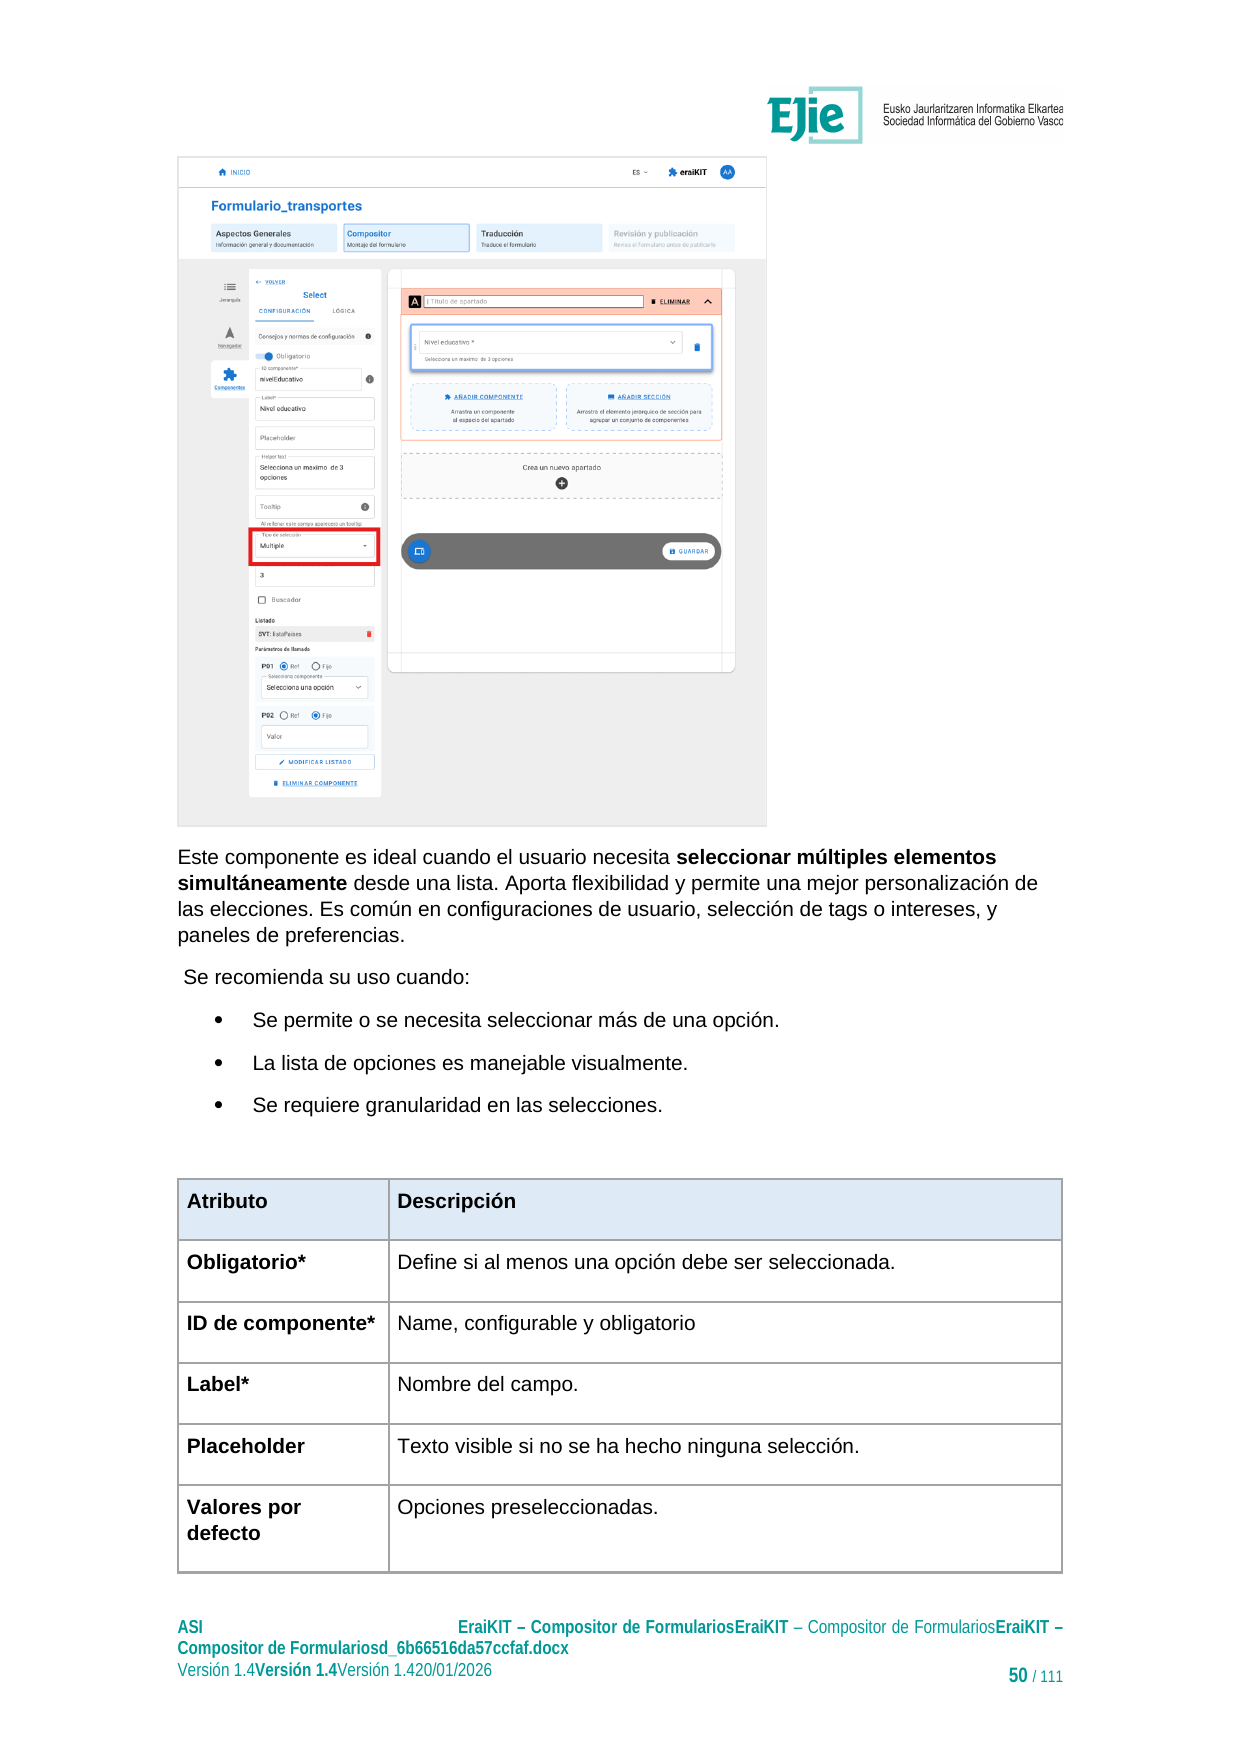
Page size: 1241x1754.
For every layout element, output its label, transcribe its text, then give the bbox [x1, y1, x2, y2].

table_cell Placeholder [179, 1425, 388, 1484]
table_cell Valores por defecto [179, 1486, 388, 1571]
table_cell Opciones preseleccionadas. [390, 1486, 1061, 1571]
table_cell Obligatorio* [179, 1241, 388, 1301]
picture [767, 86, 1064, 144]
table_cell Label* [179, 1364, 388, 1423]
list La lista de opciones es manejable visualmente. [215, 1050, 1063, 1074]
table_header Descripción [390, 1180, 1061, 1239]
table_cell Texto visible si no se ha hecho ninguna selección. [390, 1425, 1061, 1484]
text Se recomienda su uso cuando: [177, 965, 1063, 989]
text Este componente es ideal cuando el usuario necesita seleccionar múltiples elementos simultáneamente desde una lista. Aporta flexibilidad y permite una mejor personalización de las elecciones. Es común en configuraciones de usuario, selección de tags o intereses, y paneles de preferencias. [177, 845, 1063, 947]
list Se requiere granularidad en las selecciones. [215, 1093, 1063, 1117]
table_header Atributo [179, 1180, 388, 1239]
table_cell ID de componente* [179, 1303, 388, 1362]
list Se permite o se necesita seleccionar más de una opción. [215, 1008, 1063, 1032]
table_cell Name, configurable y obligatorio [390, 1303, 1061, 1362]
table_cell Nombre del campo. [390, 1364, 1061, 1423]
picture [179, 158, 766, 825]
table_cell Define si al menos una opción debe ser seleccionada. [390, 1241, 1061, 1301]
